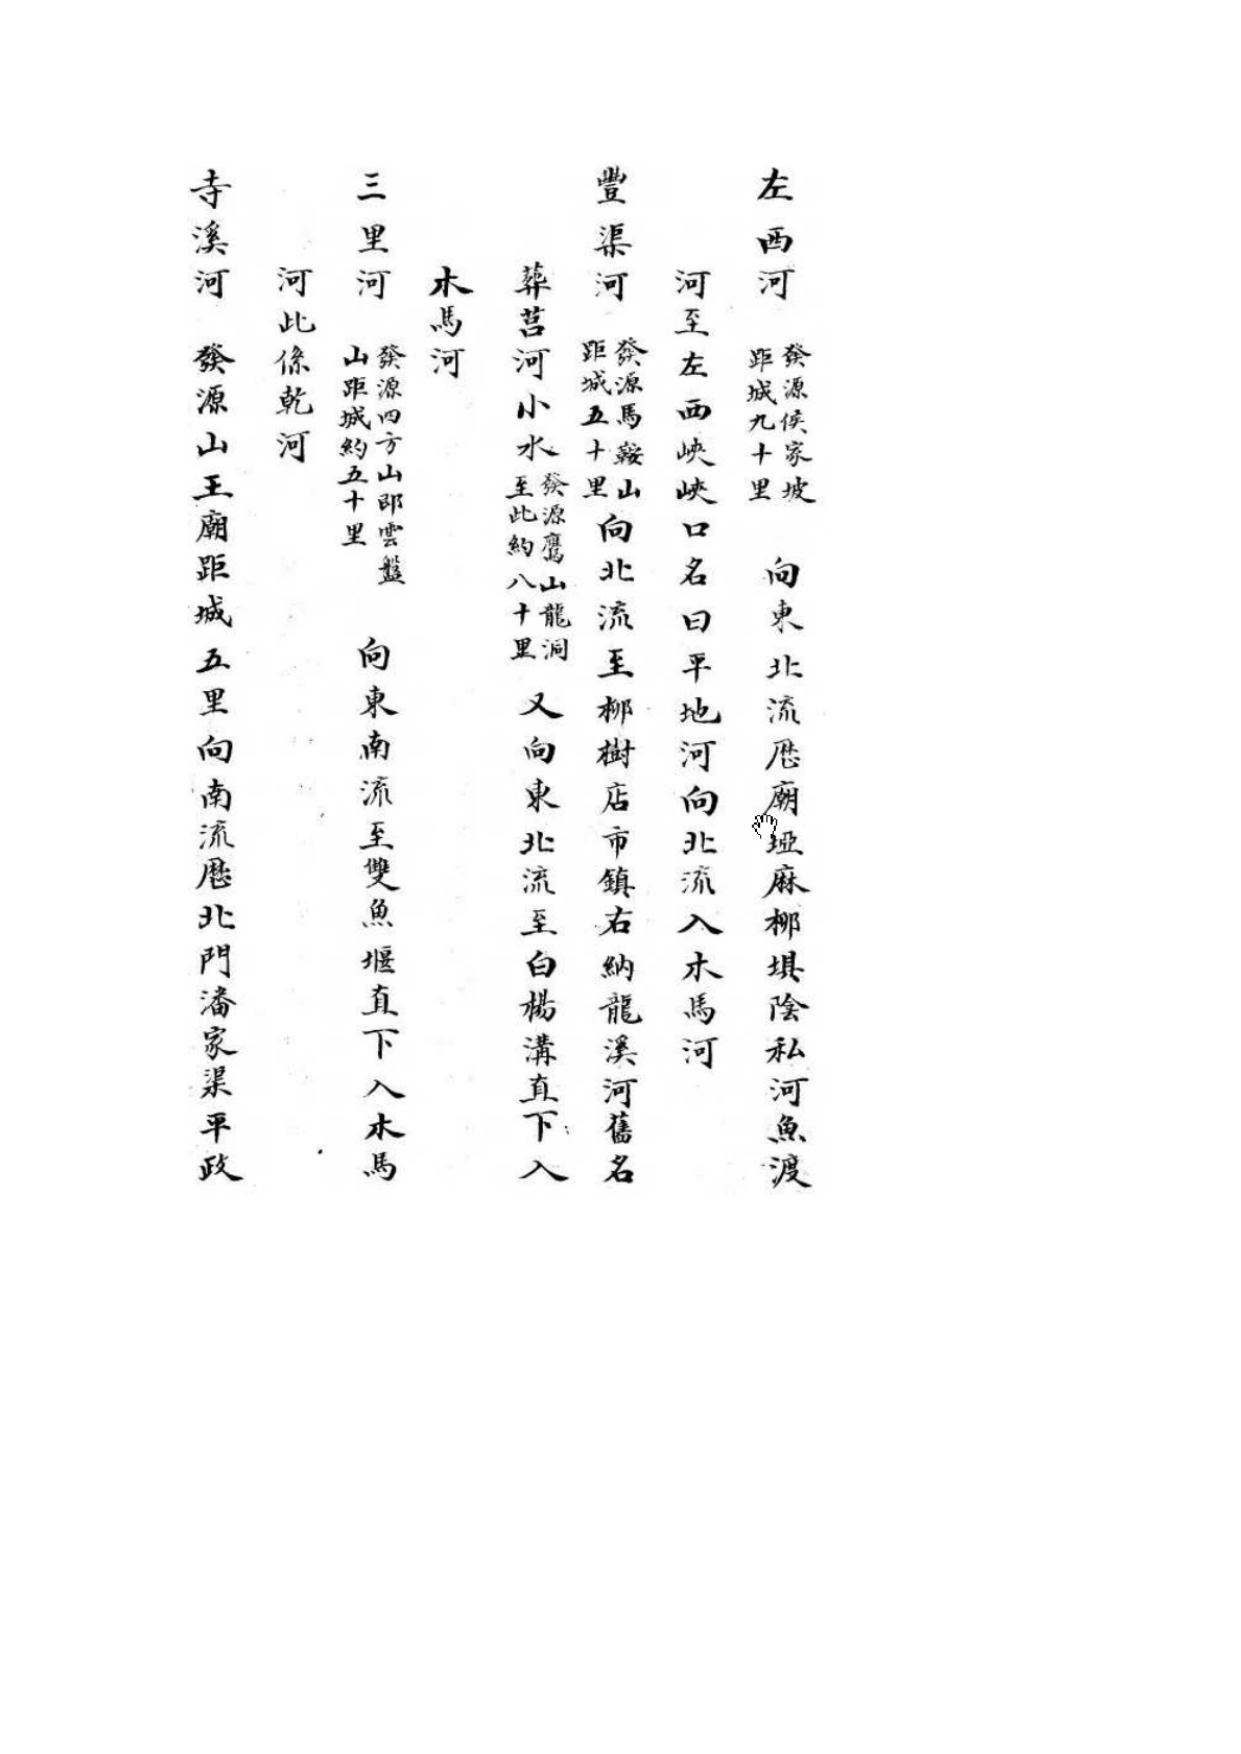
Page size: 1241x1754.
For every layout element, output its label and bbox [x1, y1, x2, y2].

picture [187, 162, 827, 1195]
